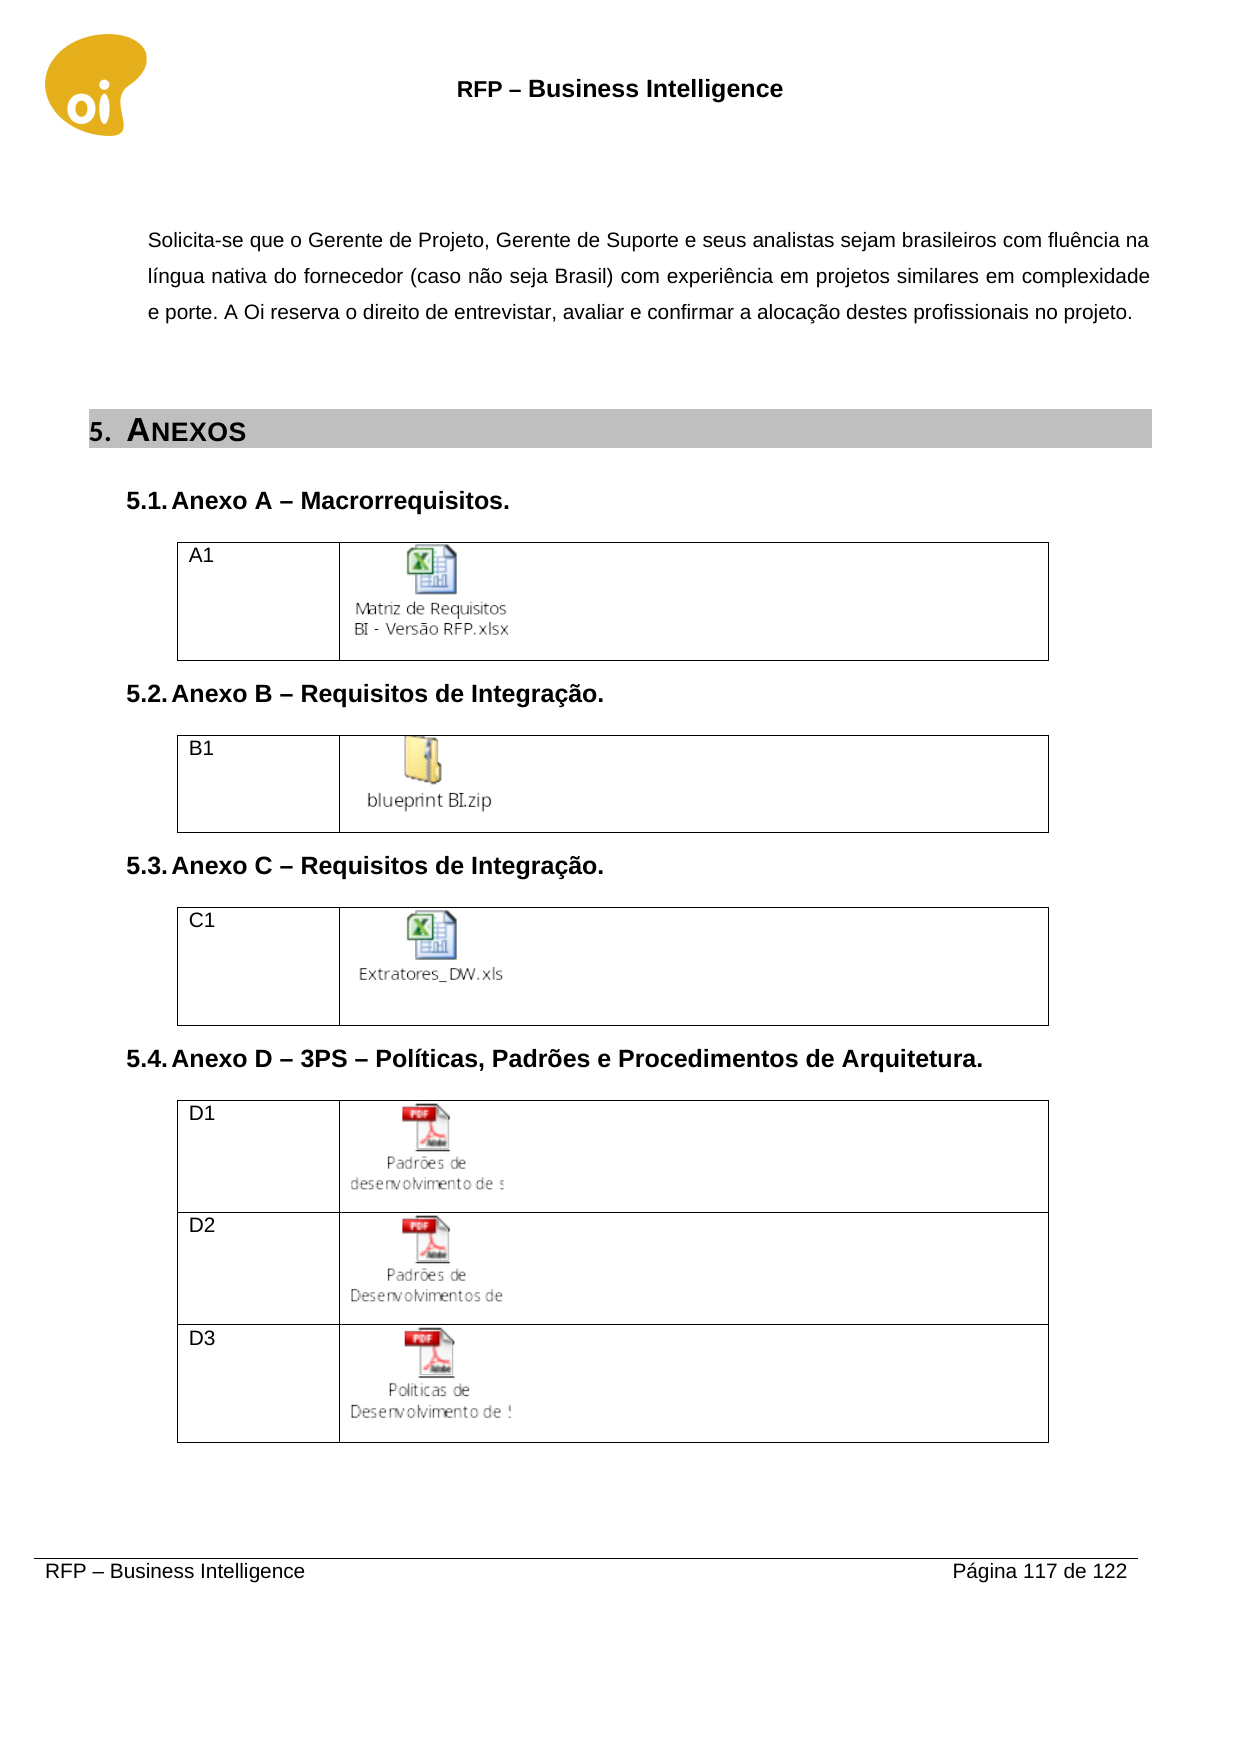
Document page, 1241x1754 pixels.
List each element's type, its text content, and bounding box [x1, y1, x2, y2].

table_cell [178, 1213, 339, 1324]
text Solicita-se que o Gerente de Projeto, Gerente de Suporte e seus analistas sejam brasileiros com fluência na língua nativa do fornecedor (caso não seja Brasil) com experiência em projetos similares em complexidade e porte. A Oi reserva o direito de entrevistar, avaliar e confirmar a alocação destes profissionais no projeto. [148, 228, 1152, 324]
subtitle Anexo D – 3PS – Políticas, Padrões e Procedimentos de Arquitetura. [126, 1044, 1152, 1073]
subtitle Anexos [89, 409, 1152, 448]
subtitle Anexo B – Requisitos de Integração. [126, 679, 1152, 708]
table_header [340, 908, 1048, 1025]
picture [45, 34, 147, 136]
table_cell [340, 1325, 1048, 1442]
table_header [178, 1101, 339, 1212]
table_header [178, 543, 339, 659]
subtitle Anexo C – Requisitos de Integração. [126, 851, 1152, 880]
subtitle Anexo A – Macrorrequisitos. [126, 486, 1152, 515]
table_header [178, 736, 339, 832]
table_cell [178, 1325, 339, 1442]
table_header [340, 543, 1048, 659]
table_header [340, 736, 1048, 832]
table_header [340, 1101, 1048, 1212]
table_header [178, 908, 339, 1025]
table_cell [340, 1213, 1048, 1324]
